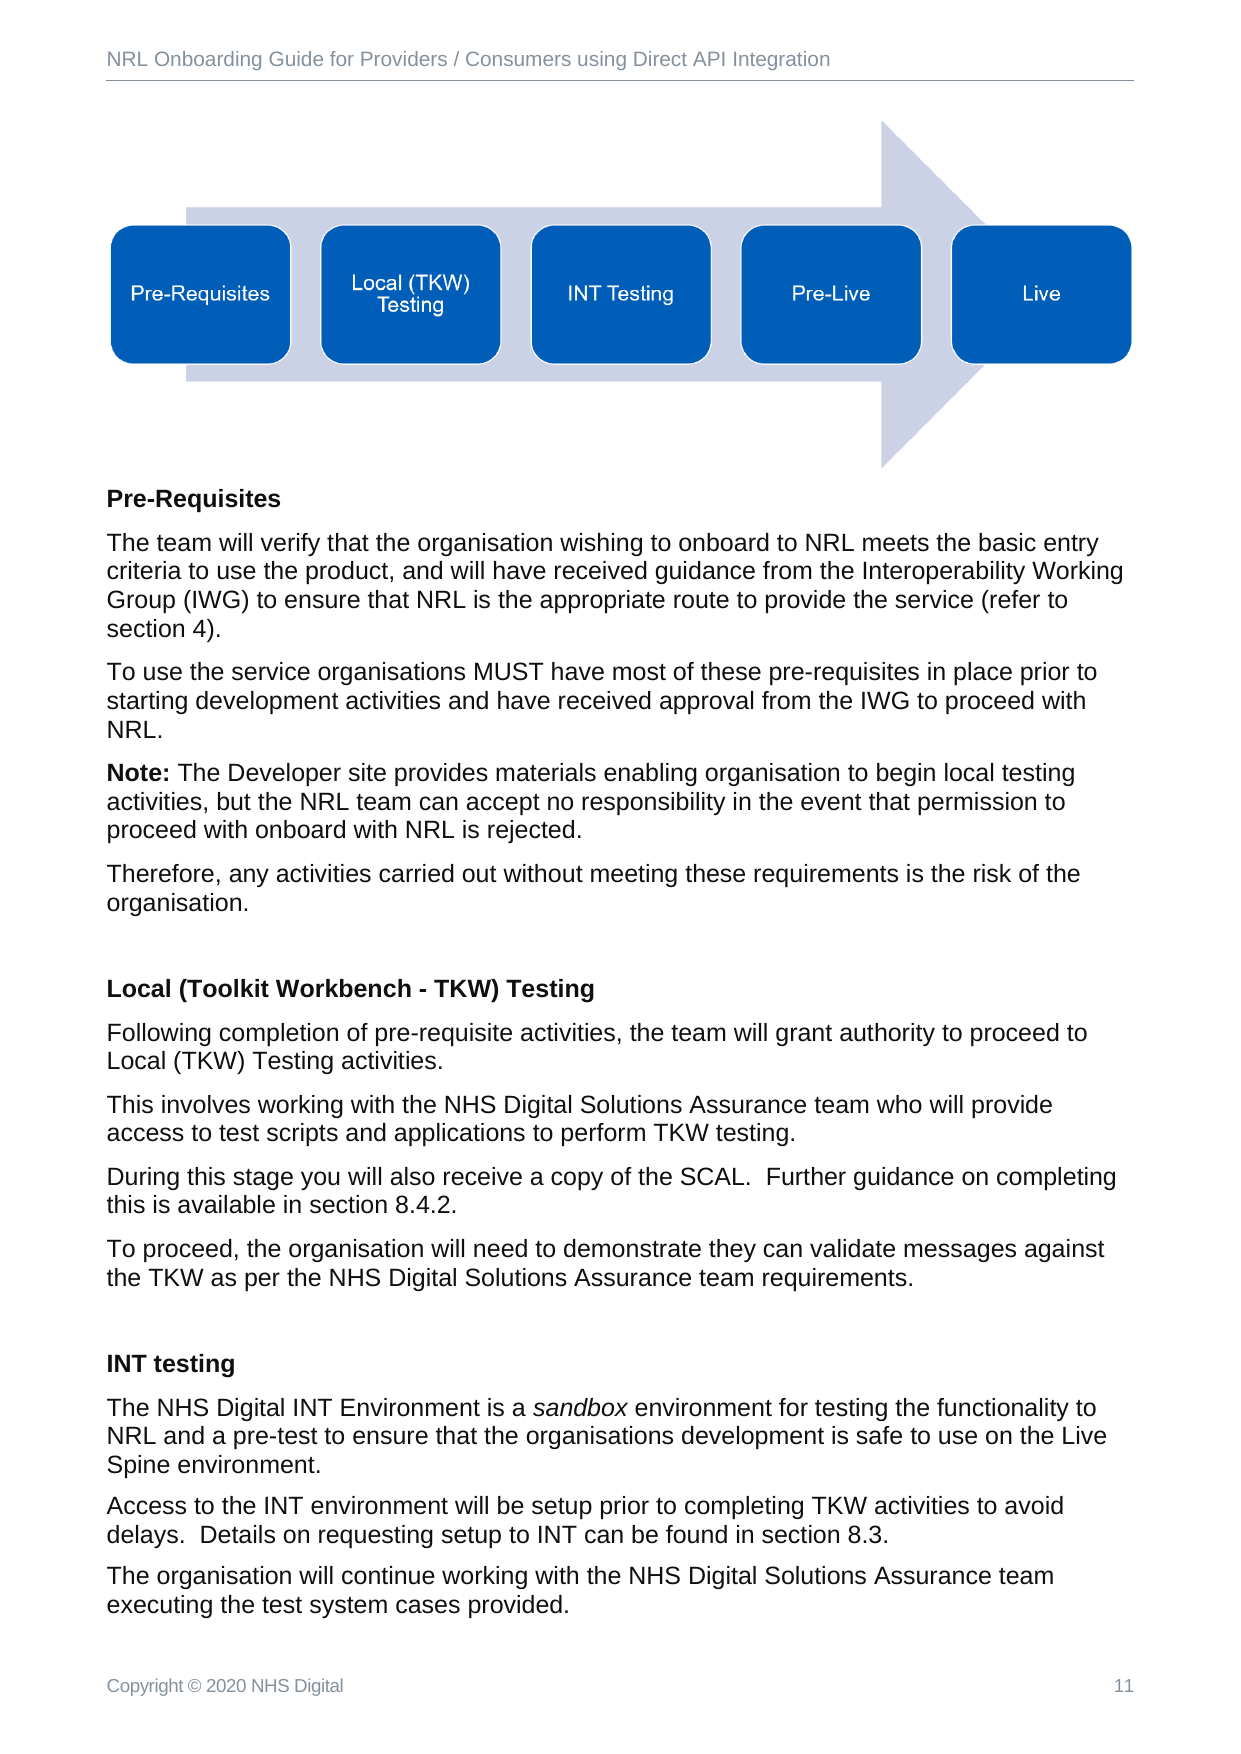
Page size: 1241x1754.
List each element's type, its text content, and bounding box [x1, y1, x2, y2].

text Therefore, any activities carried out without meeting these requirements is the risk of the organisation. [106, 859, 1134, 916]
text The NHS Digital INT Environment is a sandbox environment for testing the functionality to NRL and a pre-test to ensure that the organisations development is safe to use on the Live Spine environment. [106, 1393, 1134, 1479]
text INT testing [106, 1349, 1134, 1378]
text This involves working with the NHS Digital Solutions Assurance team who will provide access to test scripts and applications to perform TKW testing. [106, 1090, 1134, 1147]
text To proceed, the organisation will need to demonstrate they can validate messages against the TKW as per the NHS Digital Solutions Assurance team requirements. [106, 1234, 1134, 1291]
picture [106, 106, 1134, 470]
text During this stage you will also receive a copy of the SCAL. Further guidance on completing this is available in section 8.4.2. [106, 1162, 1134, 1219]
text The team will verify that the organisation wishing to onboard to NRL meets the basic entry criteria to use the product, and will have received guidance from the Interoperability Working Group (IWG) to ensure that NRL is the appropriate route to provide the service (refer to section 4). [106, 528, 1134, 643]
text Pre-Requisites [106, 484, 1134, 513]
text Local (Toolkit Workbench - TKW) Testing [106, 974, 1134, 1003]
text The organisation will continue working with the NHS Digital Solutions Assurance team executing the test system cases provided. [106, 1561, 1134, 1619]
text Access to the INT environment will be setup prior to completing TKW activities to avoid delays. Details on requesting setup to INT can be found in section 8.3. [106, 1491, 1134, 1549]
text Note: The Developer site provides materials enabling organisation to begin local testing activities, but the NRL team can accept no responsibility in the event that permission to proceed with onboard with NRL is rejected. [106, 758, 1134, 844]
text Following completion of pre-requisite activities, the team will grant authority to proceed to Local (TKW) Testing activities. [106, 1018, 1134, 1075]
text To use the service organisations MUST have most of these pre-requisites in place prior to starting development activities and have received approval from the IWG to proceed with NRL. [106, 657, 1134, 743]
